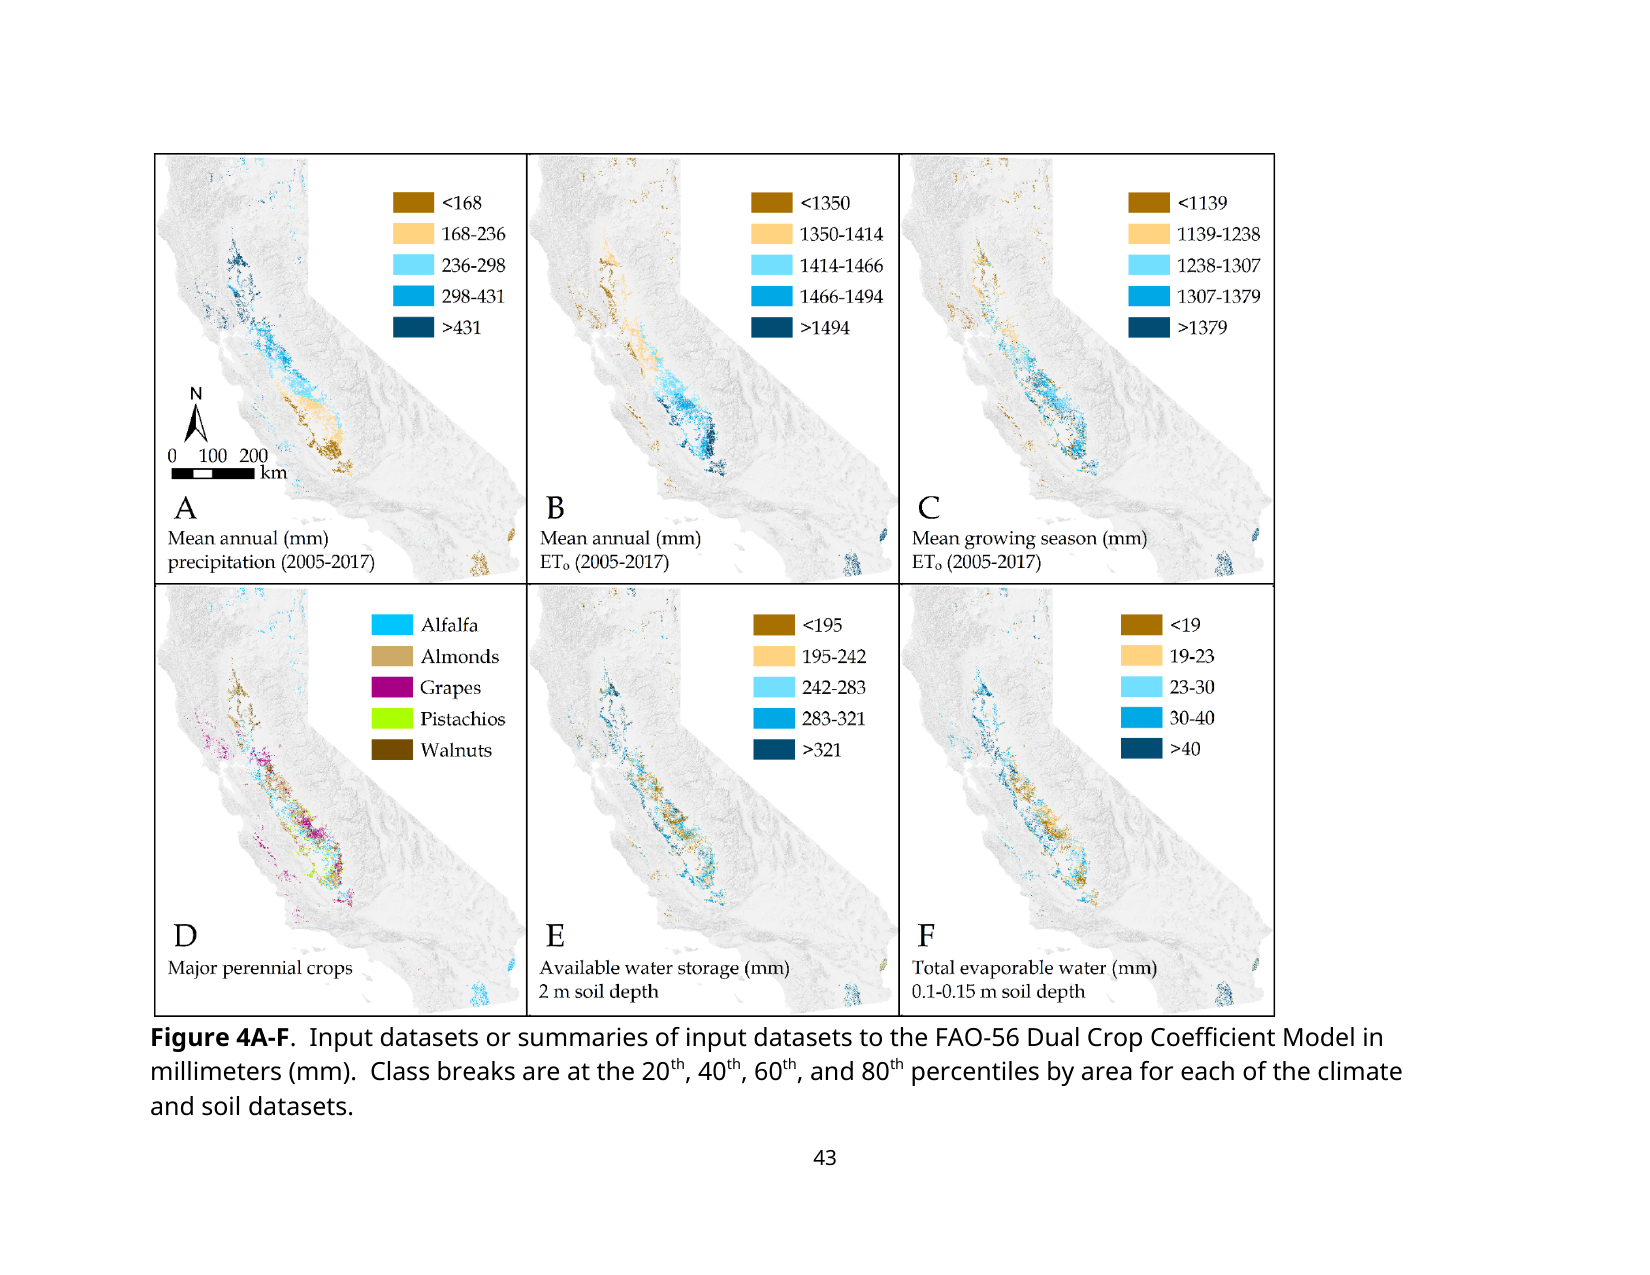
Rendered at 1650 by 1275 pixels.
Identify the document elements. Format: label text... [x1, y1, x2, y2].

text Figure 4A-F. Input datasets or summaries of input datasets to the FAO-56 Dual Crop Coefficient Model in millimeters (mm). Class breaks are at the 20th, 40th, 60th, and 80th percentiles by area for each of the climate and soil datasets. [150, 1020, 1406, 1122]
picture [150, 150, 1278, 1020]
